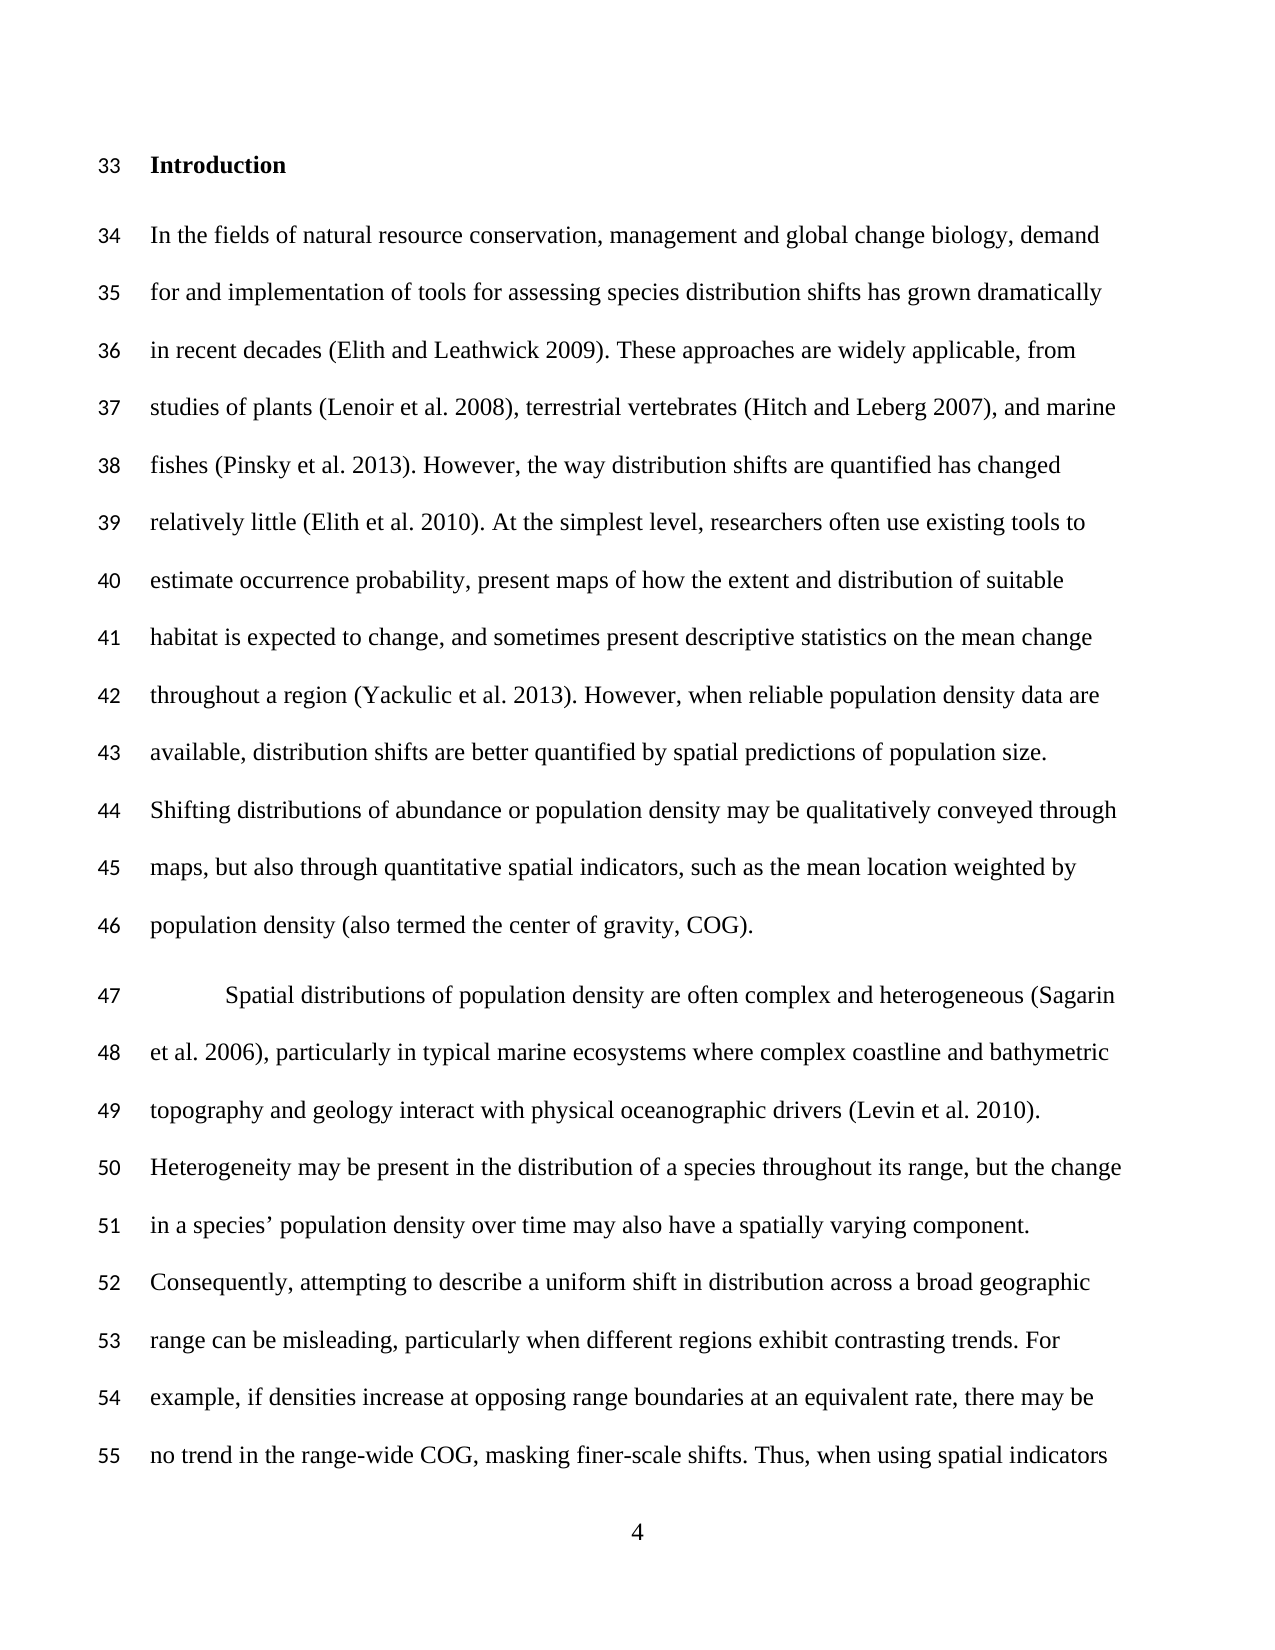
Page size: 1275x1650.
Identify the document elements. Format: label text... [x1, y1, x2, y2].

text In the fields of natural resource conservation, management and global change biology, demand for and implementation of tools for assessing species distribution shifts has grown dramatically in recent decades (Elith and Leathwick 2009). These approaches are widely applicable, from studies of plants (Lenoir et al. 2008), terrestrial vertebrates (Hitch and Leberg 2007), and marine fishes (Pinsky et al. 2013). However, the way distribution shifts are quantified has changed relatively little (Elith et al. 2010). At the simplest level, researchers often use existing tools to estimate occurrence probability, present maps of how the extent and distribution of suitable habitat is expected to change, and sometimes present descriptive statistics on the mean change throughout a region (Yackulic et al. 2013). However, when reliable population density data are available, distribution shifts are better quantified by spatial predictions of population size. Shifting distributions of abundance or population density may be qualitatively conveyed through maps, but also through quantitative spatial indicators, such as the mean location weighted by population density (also termed the center of gravity, COG). [150, 220, 1125, 939]
text Introduction [150, 150, 1125, 179]
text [150, 980, 1125, 1469]
